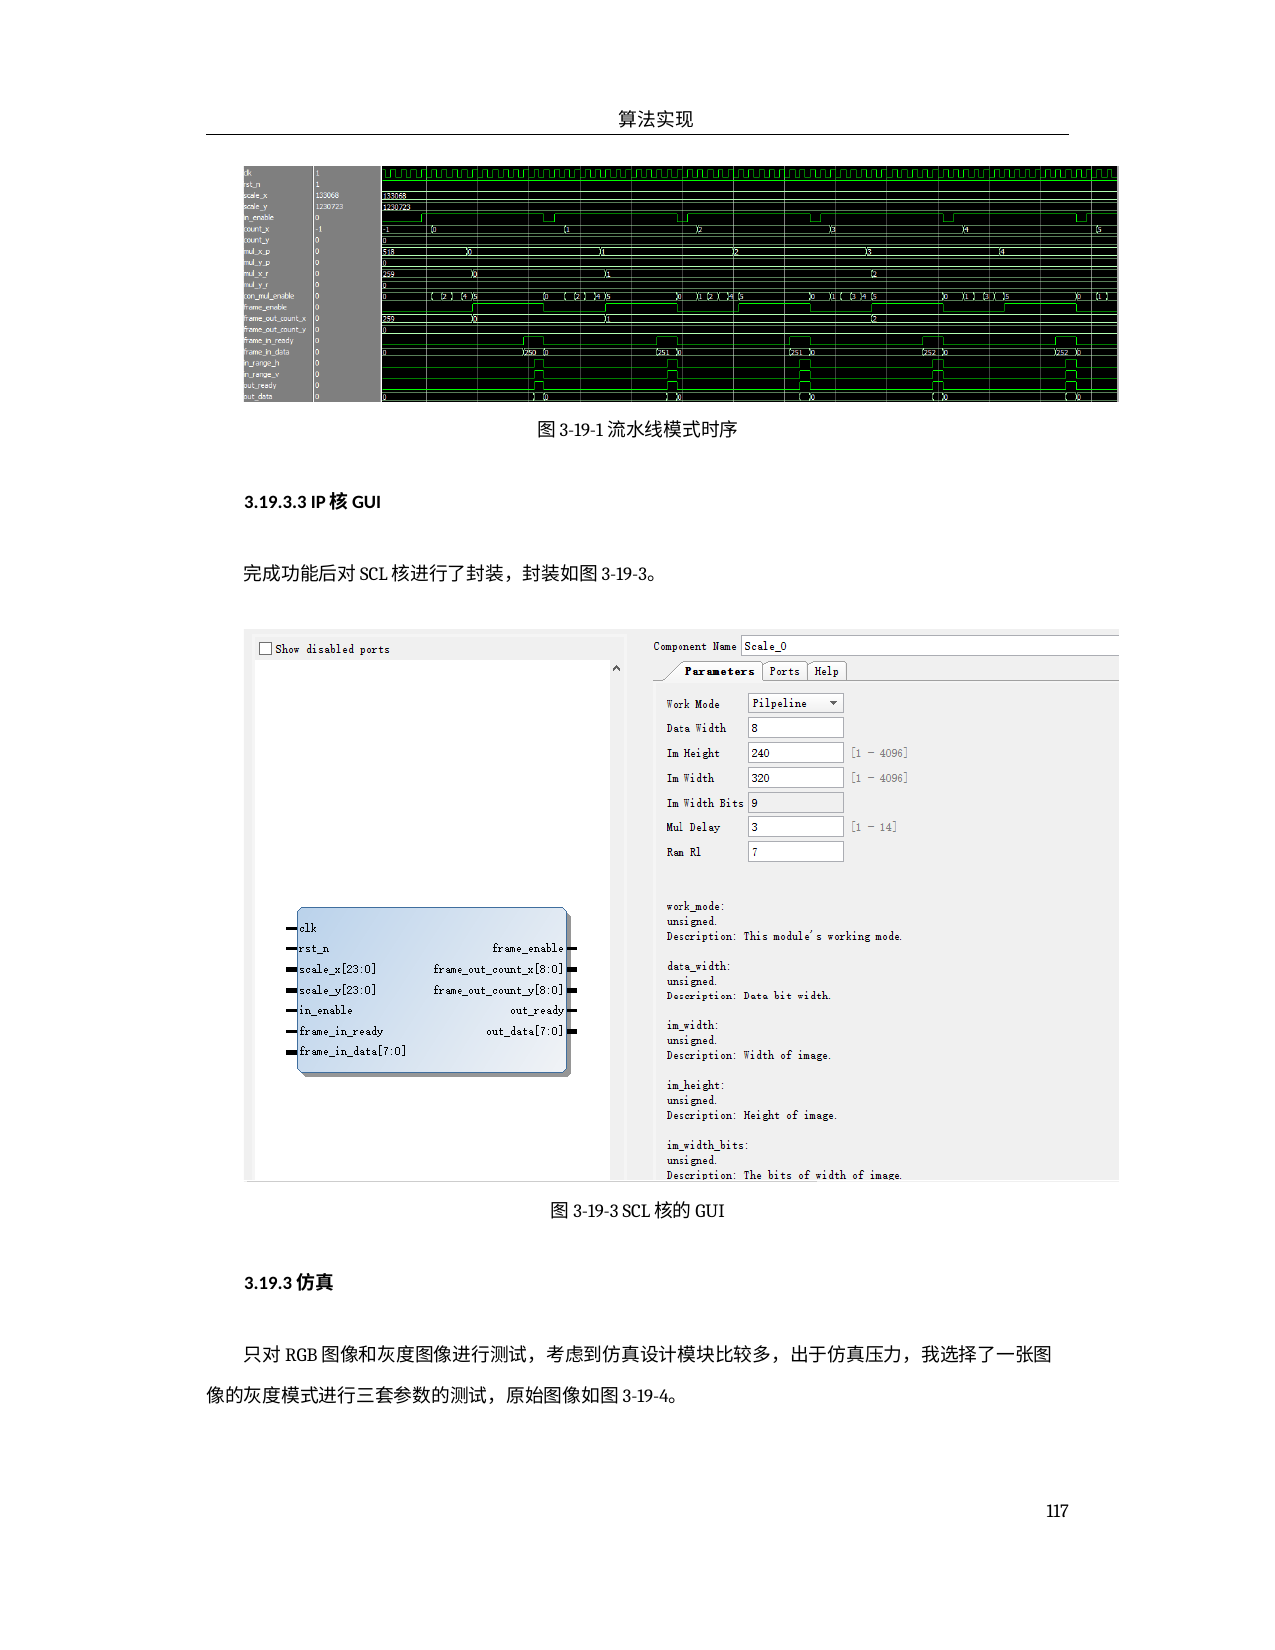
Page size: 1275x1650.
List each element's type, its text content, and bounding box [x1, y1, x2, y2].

subtitle 3.19.3.3 IP核GUI [206, 487, 1069, 514]
text 只对RGB图像和灰度图像进行测试，考虑到仿真设计模块比较多，出于仿真压力，我选择了一张图像的灰度模式进行三套参数的测试，原始图像如图3-19-4。 [206, 1339, 1069, 1407]
picture [243, 629, 1119, 1182]
text 完成功能后对SCL核进行了封装，封装如图3-19-3。 [206, 559, 1069, 618]
picture [243, 166, 1119, 402]
subtitle 3.19.3 仿真 [206, 1268, 1069, 1295]
